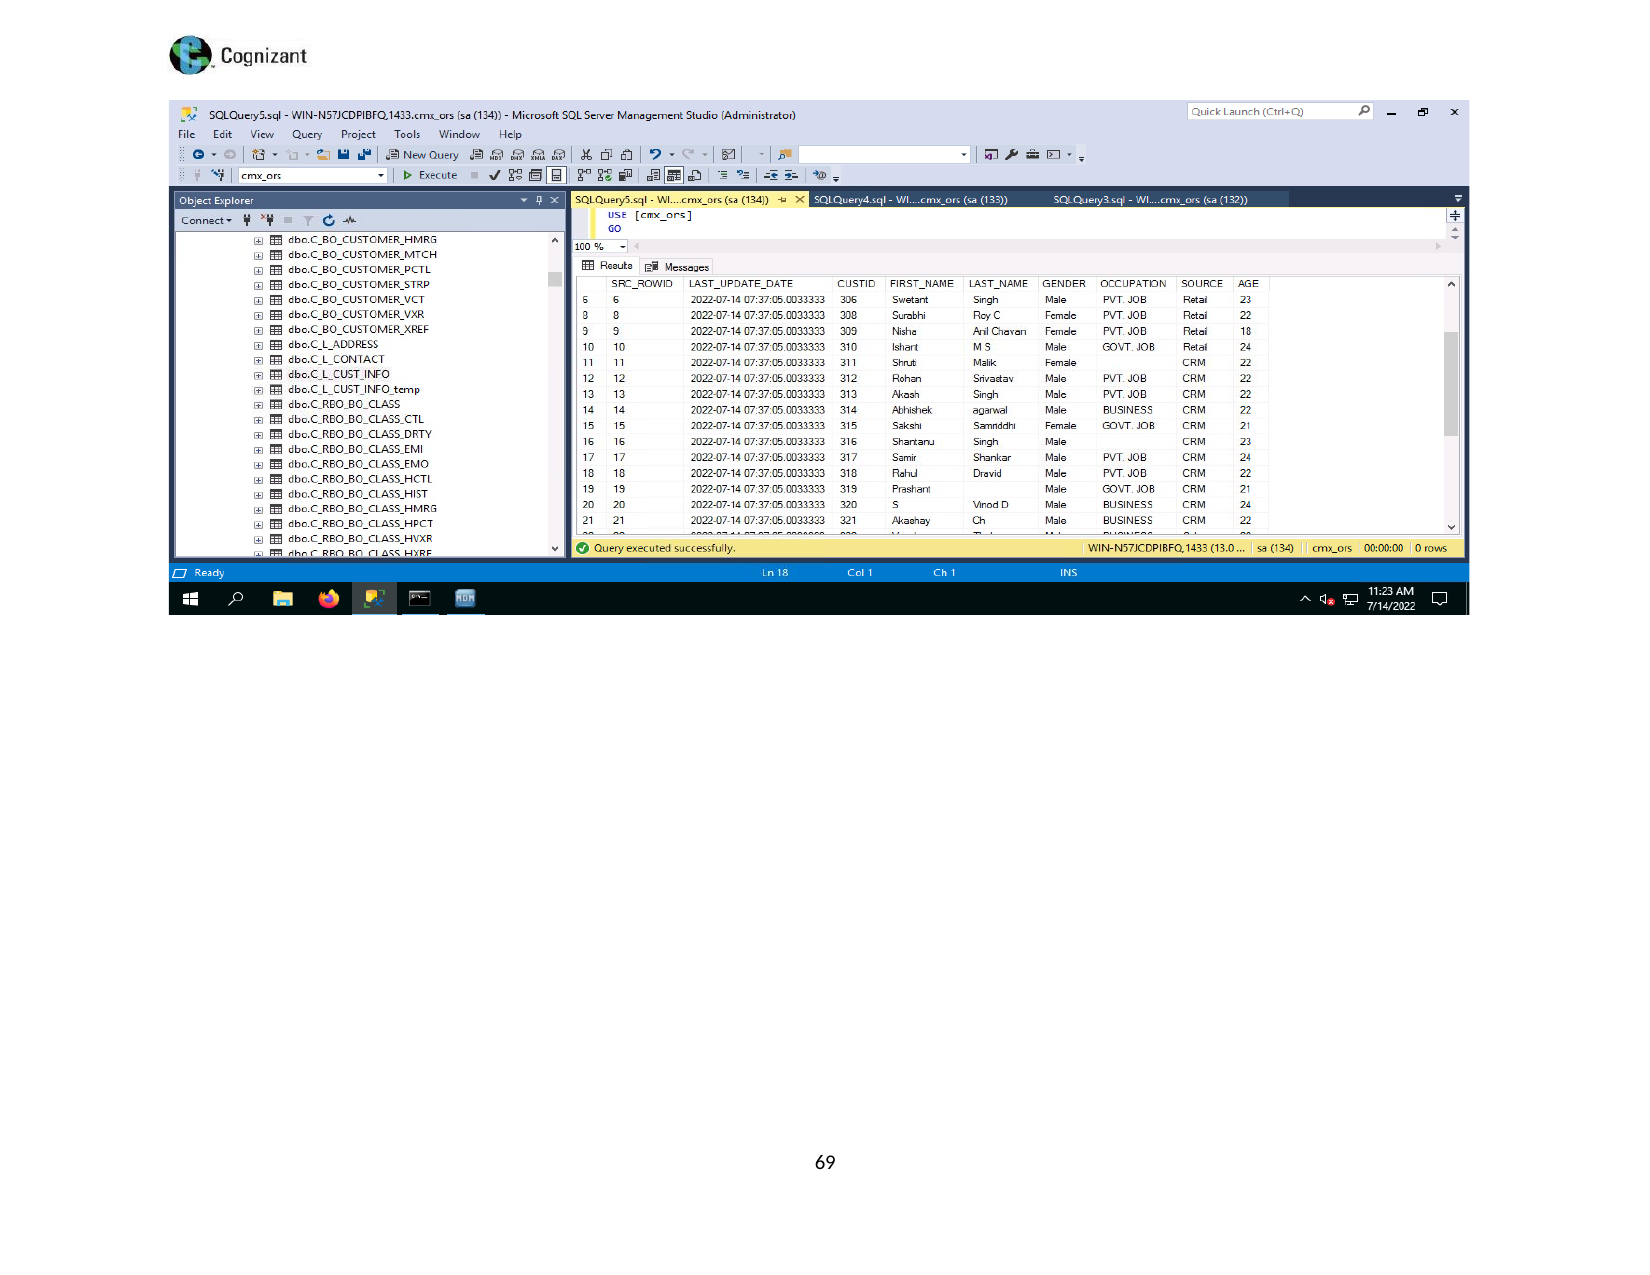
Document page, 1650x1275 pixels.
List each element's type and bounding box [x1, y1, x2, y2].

picture [167, 34, 313, 75]
